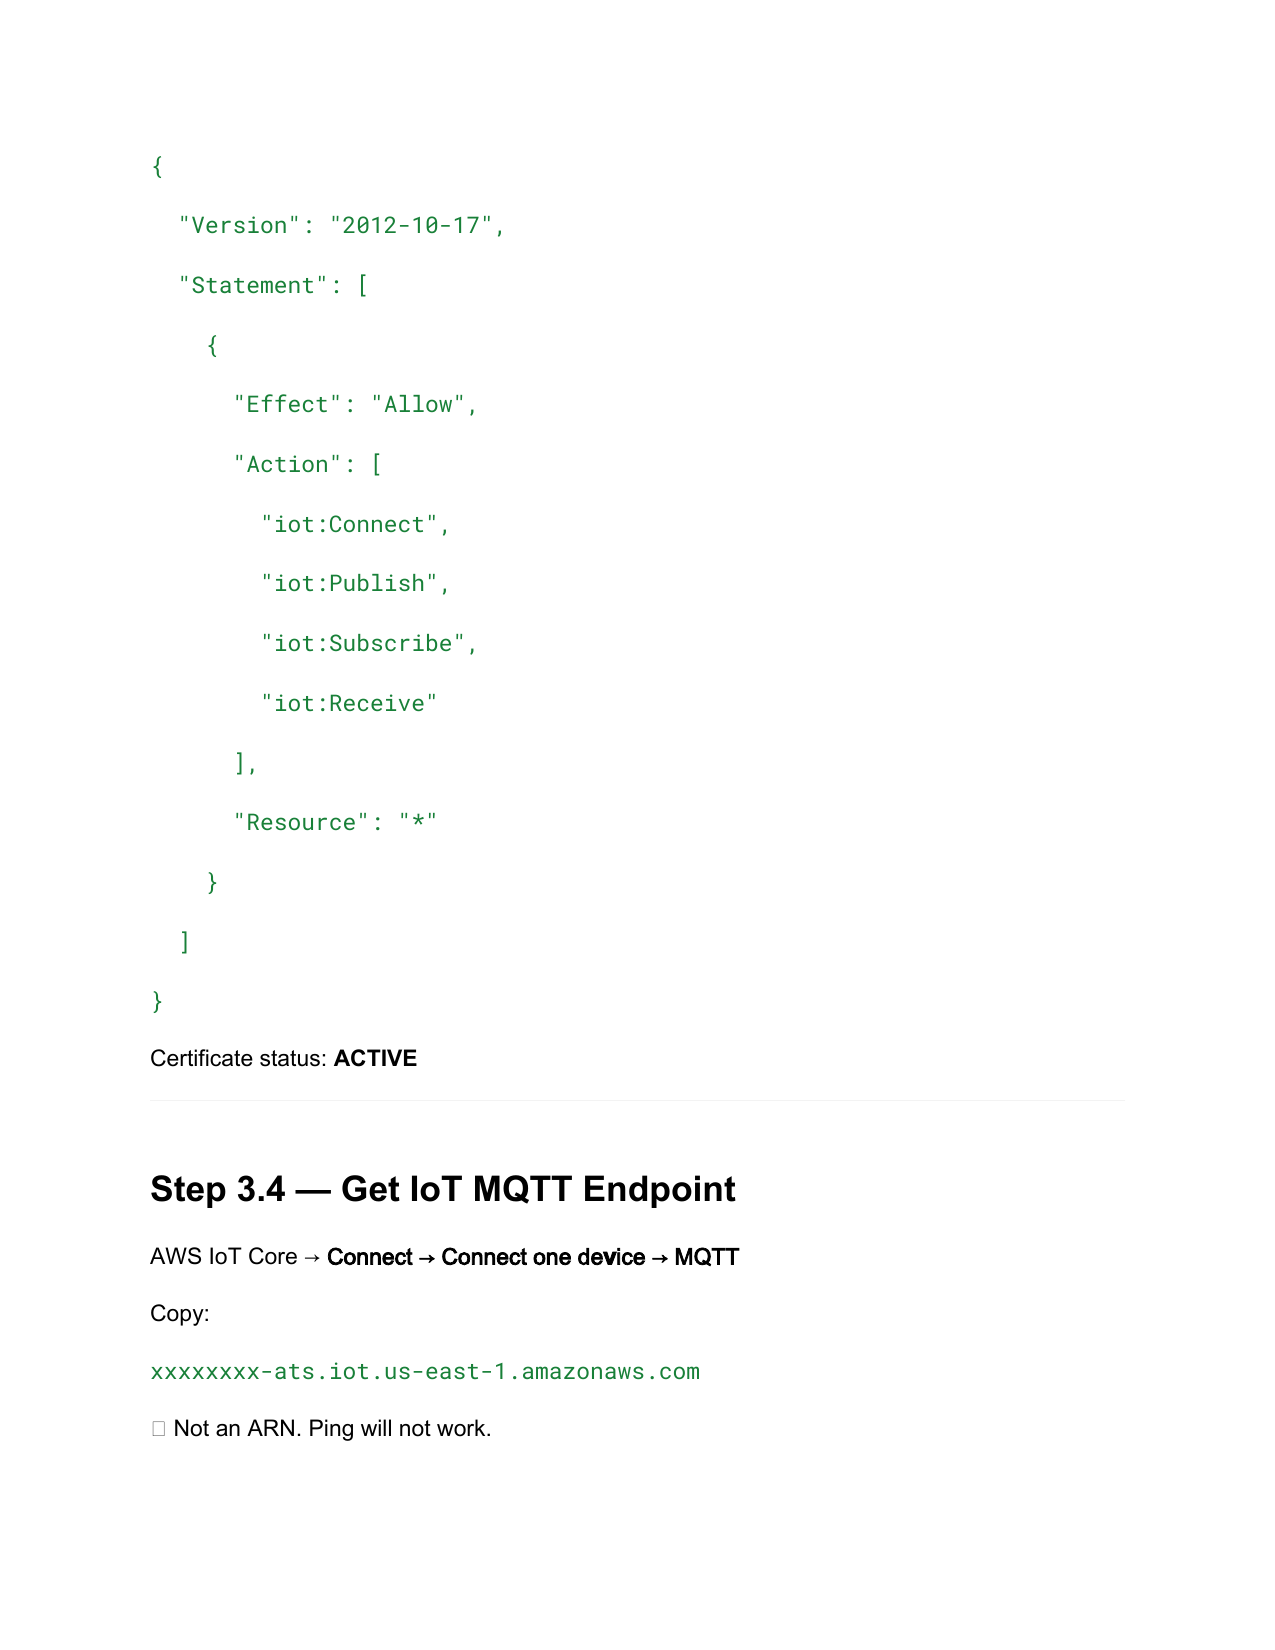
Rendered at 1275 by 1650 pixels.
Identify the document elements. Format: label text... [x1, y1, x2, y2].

text "iot:Connect", [150, 508, 1125, 538]
text "Resource": "*" [150, 807, 1125, 837]
text "iot:Subscribe", [150, 627, 1125, 658]
text { [150, 329, 1125, 359]
text "Version": "2012-10-17", [150, 210, 1125, 240]
text } [150, 866, 1125, 896]
text ] [150, 926, 1125, 956]
text "iot:Receive" [150, 687, 1125, 717]
text "Effect": "Allow", [150, 389, 1125, 419]
text ], [150, 747, 1125, 777]
text Certificate status: ACTIVE [150, 1045, 1125, 1072]
text 📌 Not an ARN. Ping will not work. [150, 1415, 1125, 1442]
subtitle Step 3.4 — Get IoT MQTT Endpoint [150, 1168, 1125, 1209]
text } [150, 986, 1125, 1016]
text "Statement": [ [150, 269, 1125, 299]
text AWS IoT Core → Connect → Connect one device → MQTT [150, 1240, 1125, 1271]
text xxxxxxxx-ats.iot.us-east-1.amazonaws.com [150, 1356, 1125, 1386]
text { [150, 150, 1125, 180]
text Copy: [150, 1300, 1125, 1327]
text "iot:Publish", [150, 568, 1125, 598]
text "Action": [ [150, 448, 1125, 479]
